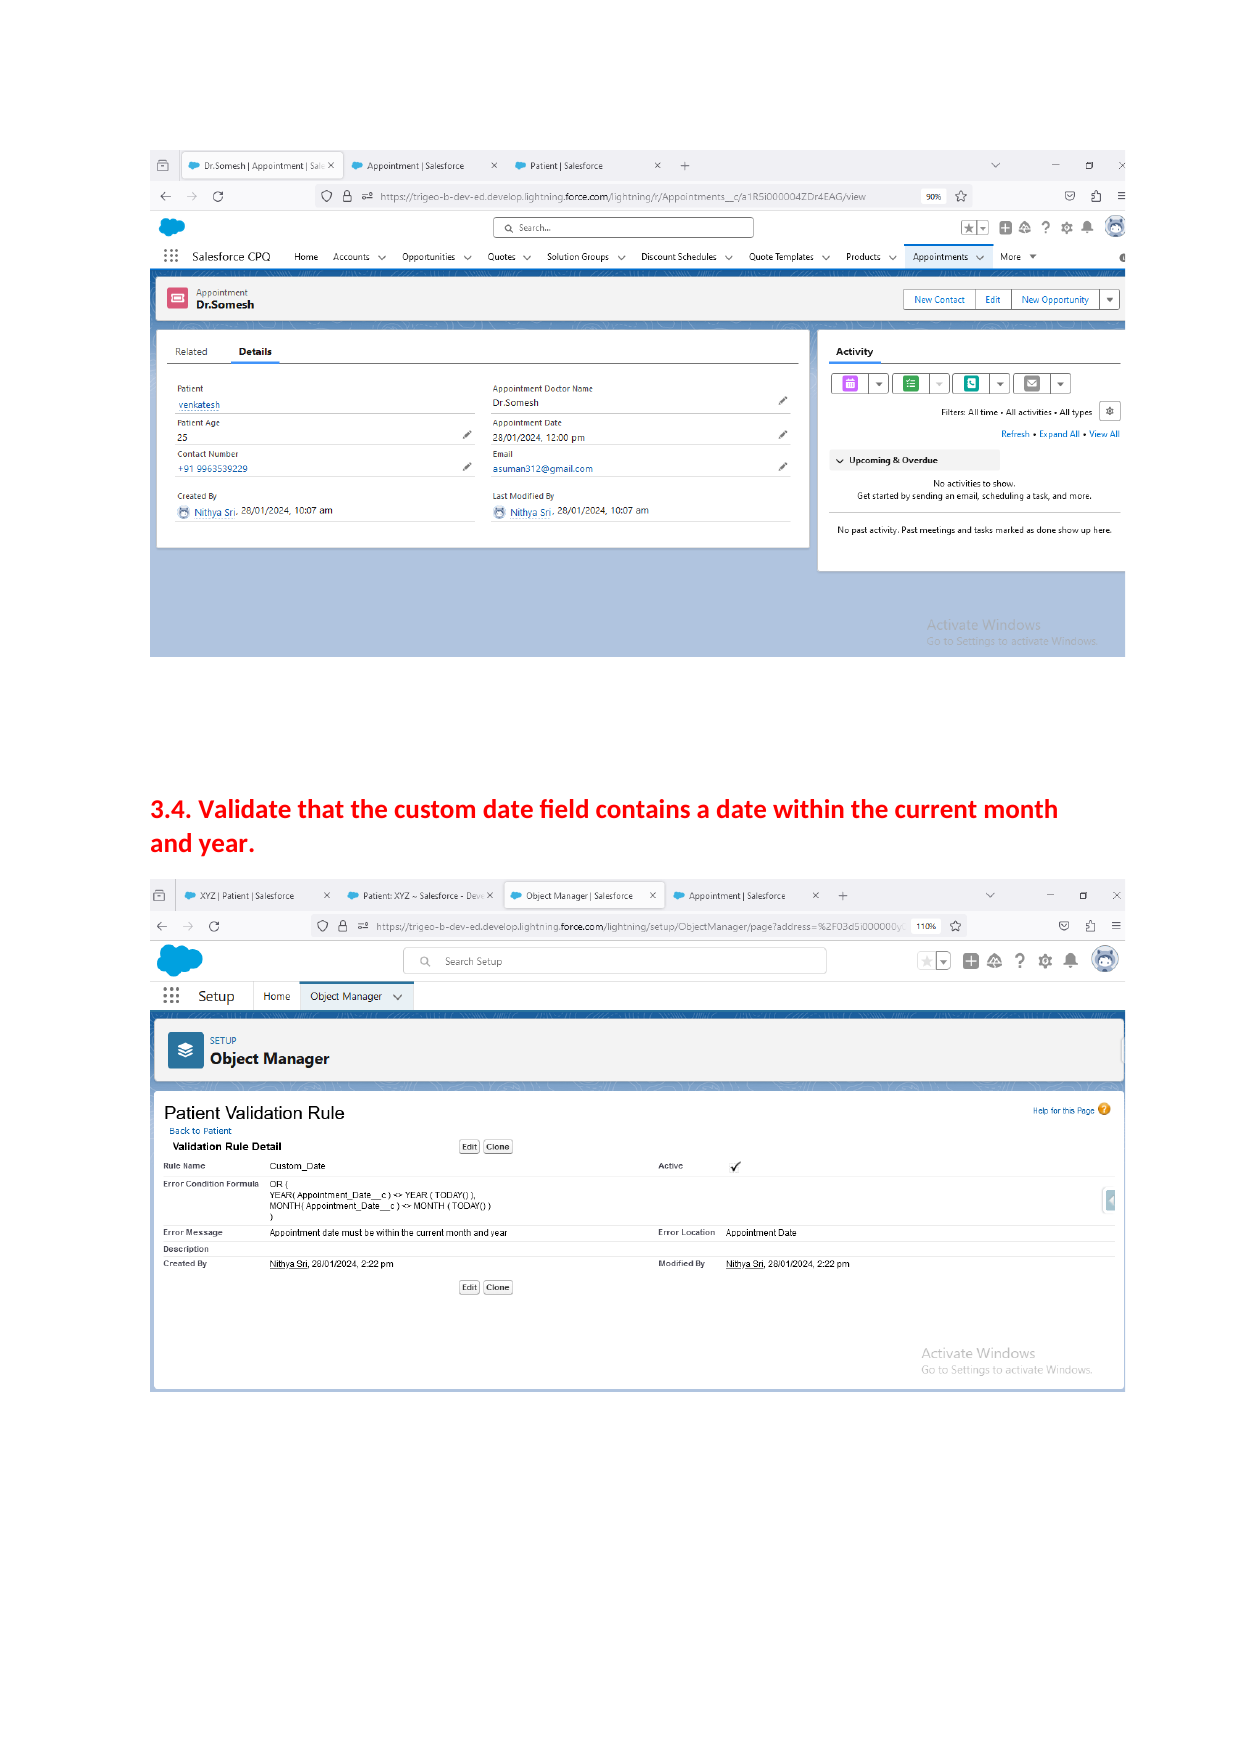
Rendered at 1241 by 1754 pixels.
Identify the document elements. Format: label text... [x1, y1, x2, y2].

picture [150, 879, 1125, 1392]
text 3.4. Validate that the custom date field contains a date within the current month and year. [150, 793, 1090, 859]
picture [150, 150, 1125, 657]
